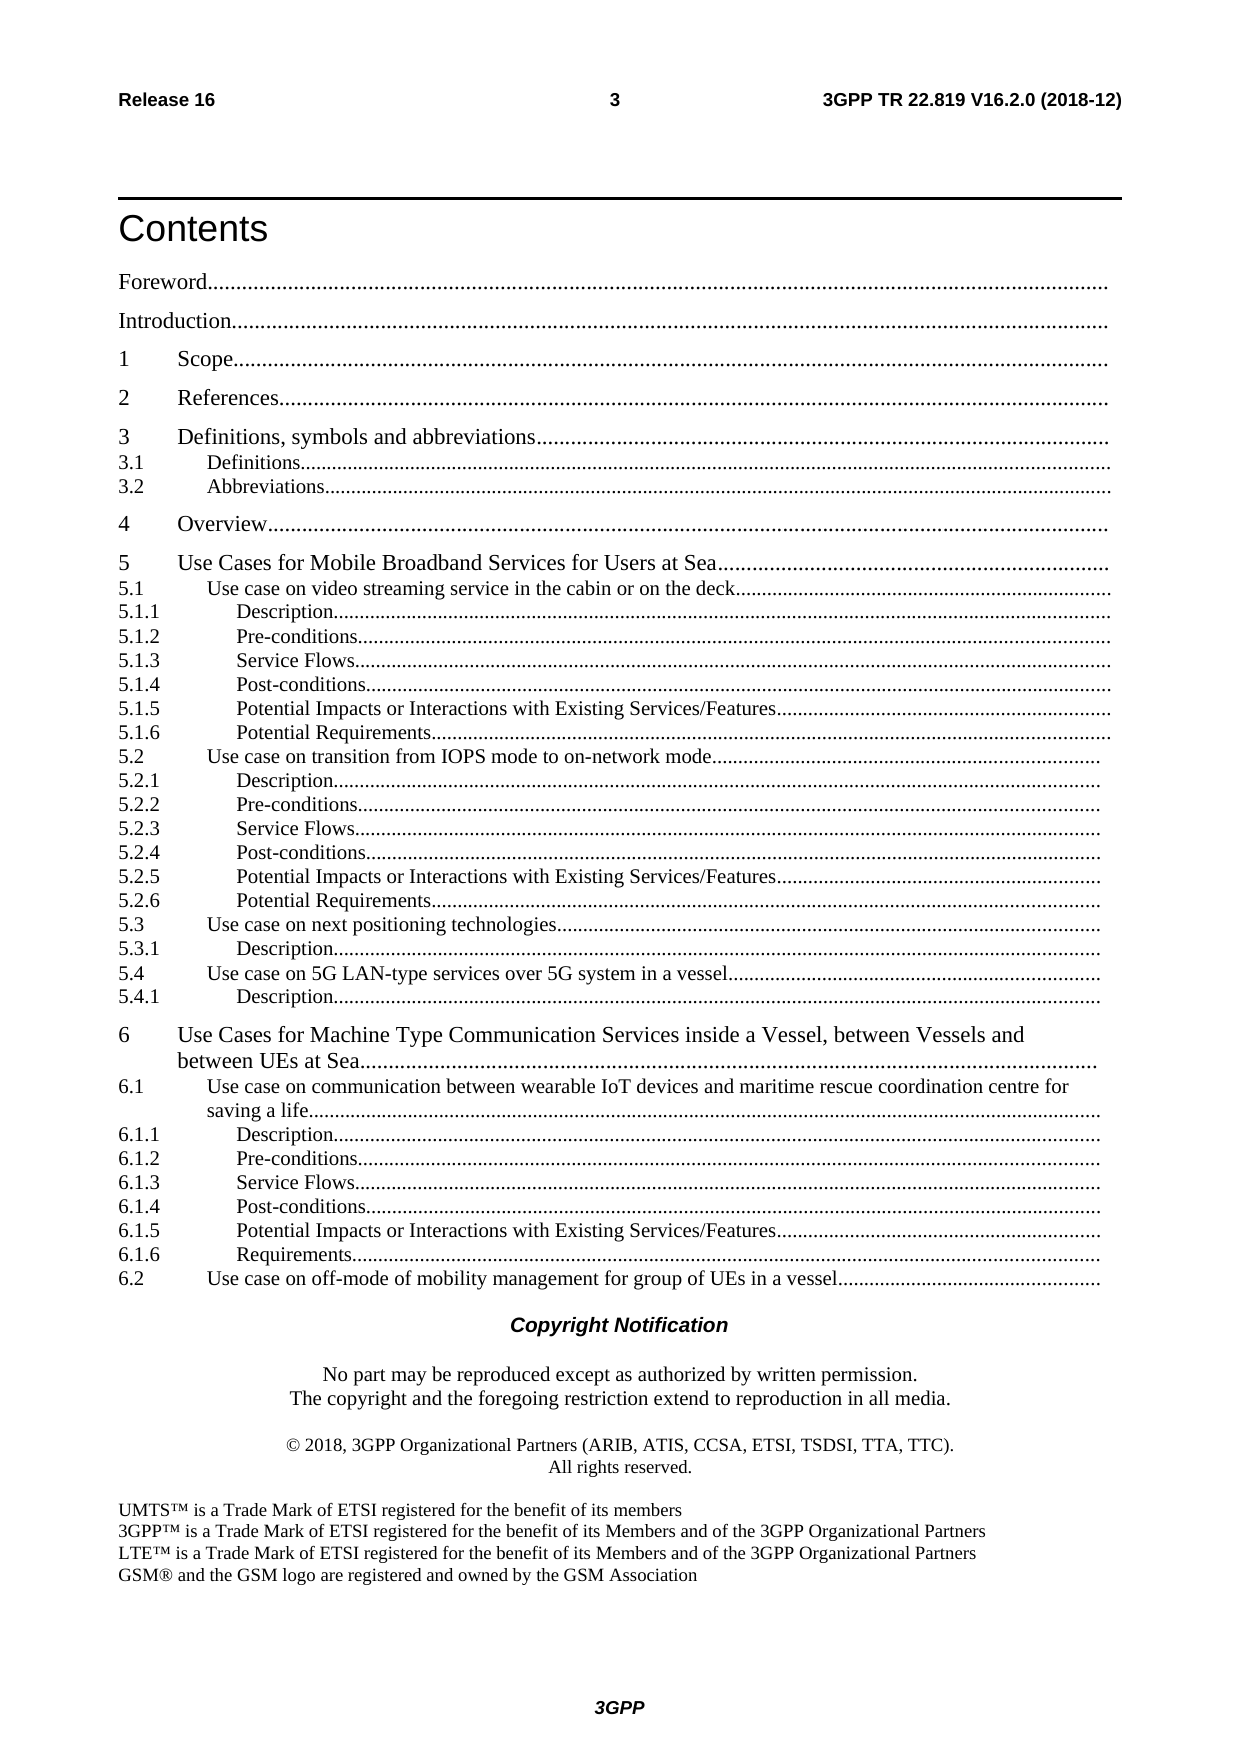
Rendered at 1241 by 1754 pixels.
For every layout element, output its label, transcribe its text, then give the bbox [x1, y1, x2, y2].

text Contents [118, 200, 1122, 249]
